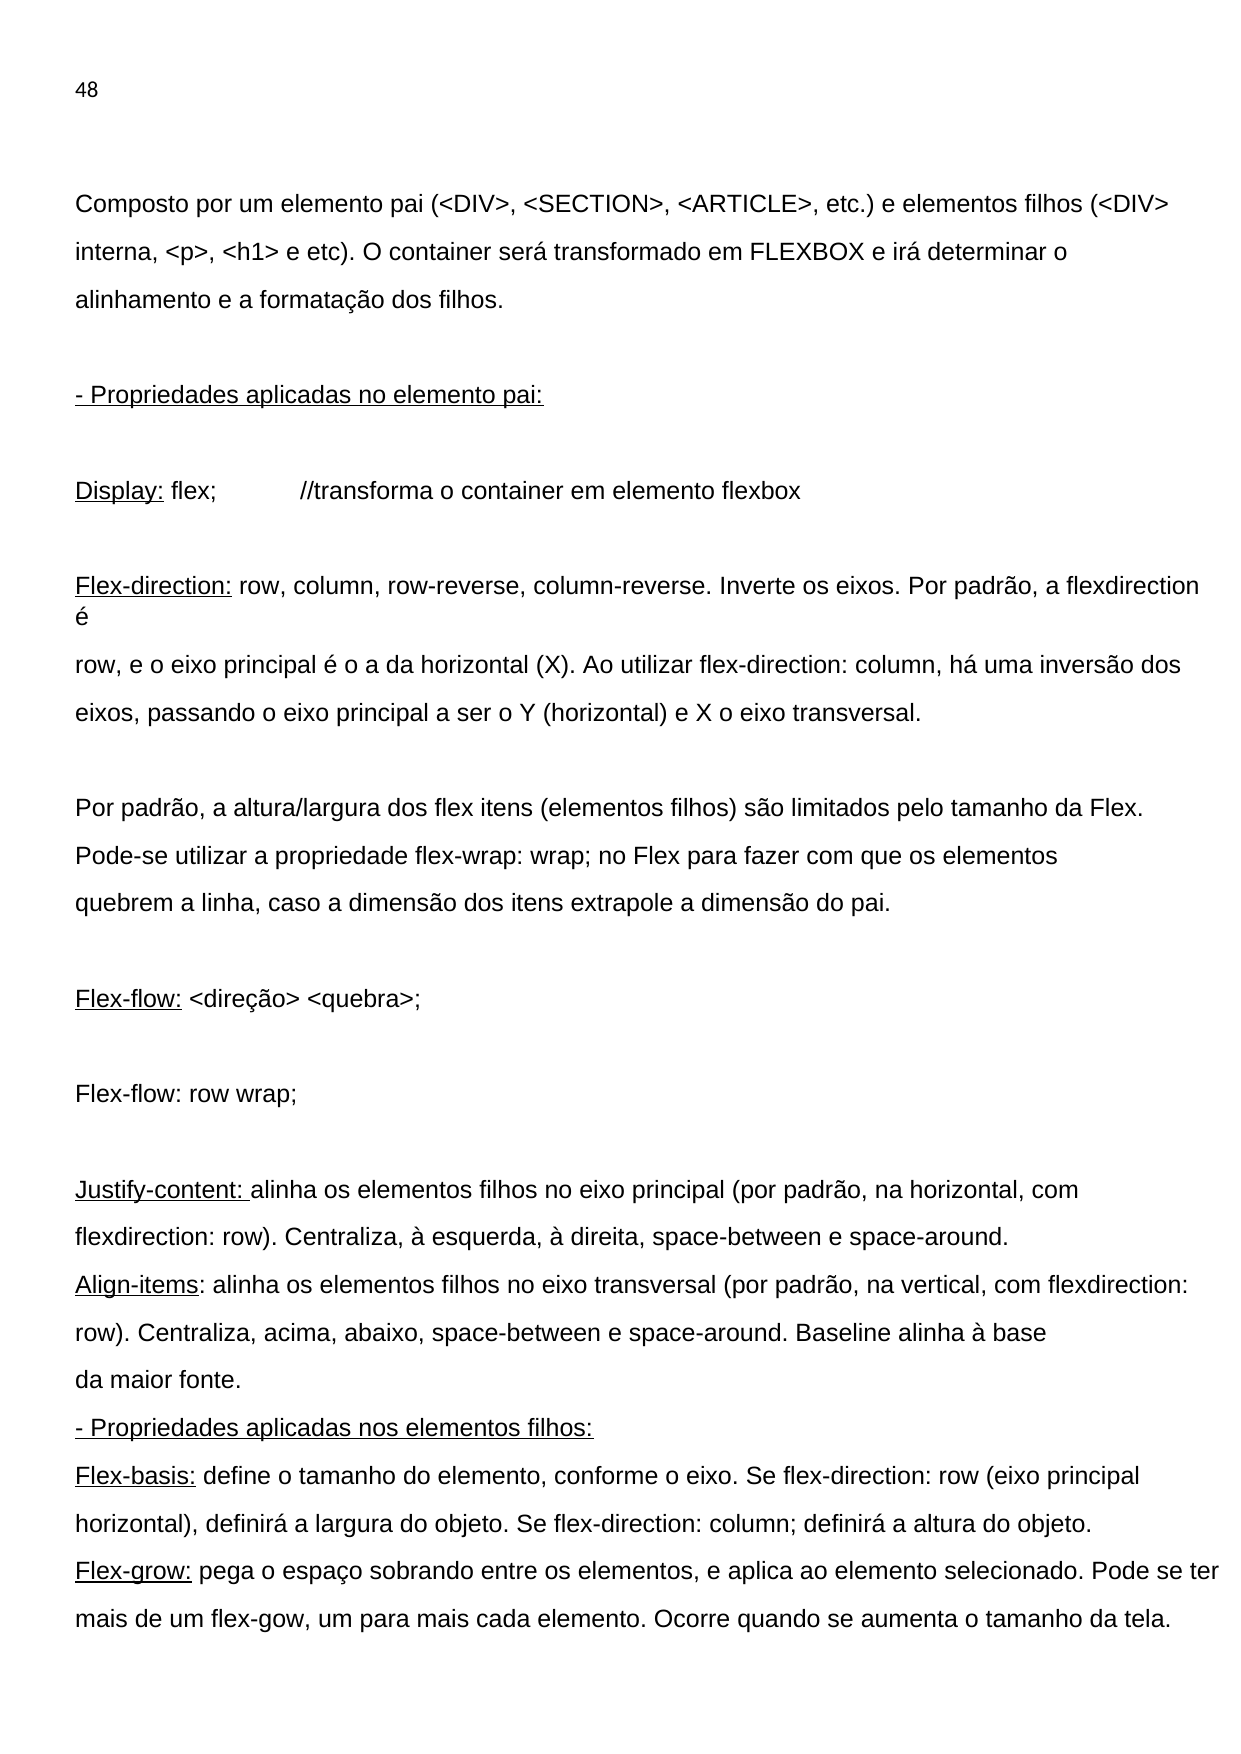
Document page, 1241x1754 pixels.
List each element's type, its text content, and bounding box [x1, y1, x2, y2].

text Por padrão, a altura/largura dos flex itens (elementos filhos) são limitados pelo tamanho da Flex. [75, 793, 1221, 822]
text Justify-content: alinha os elementos filhos no eixo principal (por padrão, na horizontal, com [75, 1174, 1221, 1203]
text da maior fonte. [75, 1365, 1221, 1394]
text flexdirection: row). Centraliza, à esquerda, à direita, space-between e space-around. [75, 1222, 1221, 1251]
text row, e o eixo principal é o a da horizontal (X). Ao utilizar flex-direction: column, há uma inversão dos [75, 650, 1221, 678]
text Flex-basis: define o tamanho do elemento, conforme o eixo. Se flex-direction: row (eixo principal [75, 1461, 1221, 1489]
text eixos, passando o eixo principal a ser o Y (horizontal) e X o eixo transversal. [75, 697, 1221, 726]
text Flex-flow: <direção> <quebra>; [75, 984, 1221, 1012]
text Flex-flow: row wrap; [75, 1079, 1221, 1108]
text Flex-grow: pega o espaço sobrando entre os elementos, e aplica ao elemento selecionado. Pode se ter [75, 1556, 1221, 1585]
text row). Centraliza, acima, abaixo, space-between e space-around. Baseline alinha à base [75, 1318, 1221, 1346]
text Pode-se utilizar a propriedade flex-wrap: wrap; no Flex para fazer com que os elementos [75, 841, 1221, 869]
text mais de um flex-gow, um para mais cada elemento. Ocorre quando se aumenta o tamanho da tela. [75, 1604, 1221, 1633]
text Composto por um elemento pai (<DIV>, <SECTION>, <ARTICLE>, etc.) e elementos filhos (<DIV> [75, 189, 1221, 218]
text quebrem a linha, caso a dimensão dos itens extrapole a dimensão do pai. [75, 888, 1221, 917]
text alinhamento e a formatação dos filhos. [75, 285, 1221, 313]
text interna, <p>, <h1> e etc). O container será transformado em FLEXBOX e irá determinar o [75, 237, 1221, 266]
text - Propriedades aplicadas no elemento pai: [75, 380, 1221, 409]
text Align-items: alinha os elementos filhos no eixo transversal (por padrão, na vertical, com flexdirection: [75, 1270, 1221, 1299]
text horizontal), definirá a largura do objeto. Se flex-direction: column; definirá a altura do objeto. [75, 1508, 1221, 1537]
text Flex-direction: row, column, row-reverse, column-reverse. Inverte os eixos. Por padrão, a flexdirection é [75, 571, 1221, 631]
text Display: flex; //transforma o container em elemento flexbox [75, 476, 1221, 504]
text - Propriedades aplicadas nos elementos filhos: [75, 1413, 1221, 1442]
